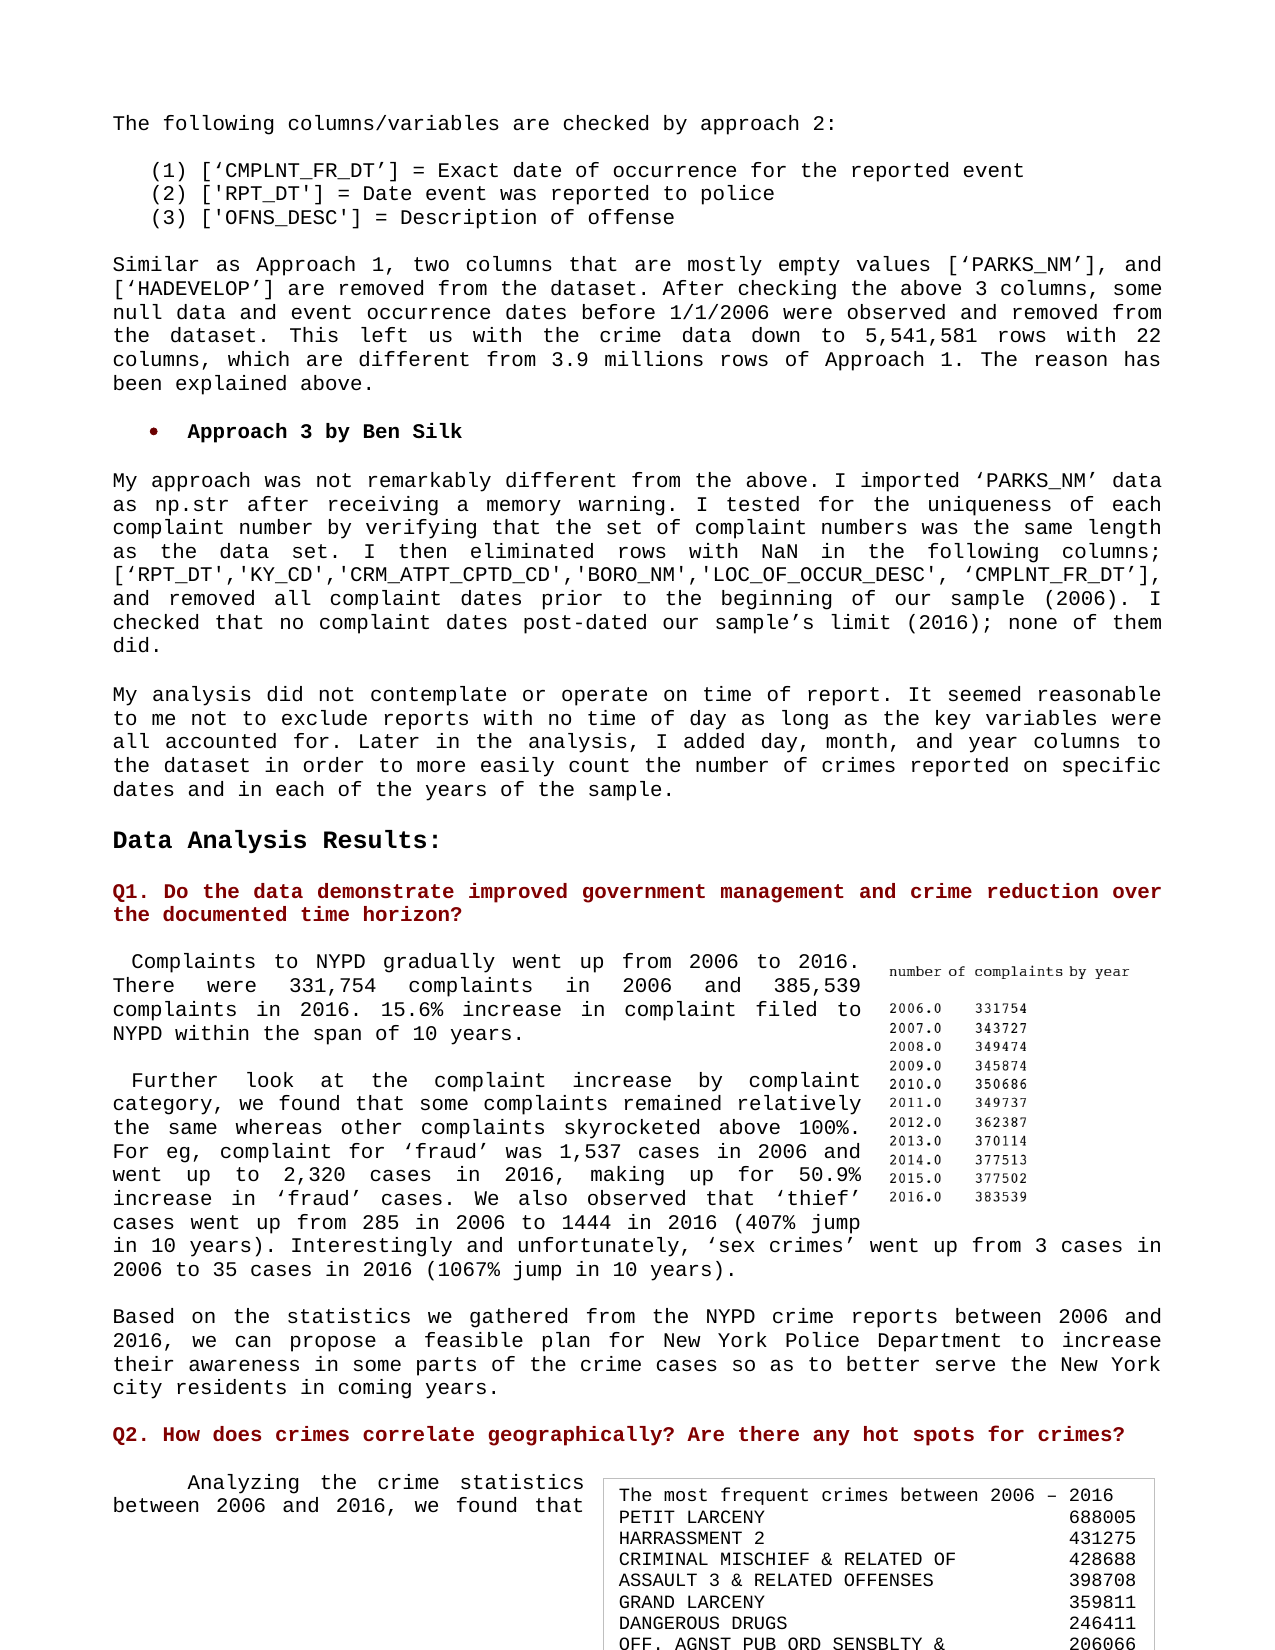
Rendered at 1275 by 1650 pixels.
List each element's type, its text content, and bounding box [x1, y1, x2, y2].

text Q1. Do the data demonstrate improved government management and crime reduction over the documented time horizon? [112, 881, 1162, 928]
text Similar as Approach 1, two columns that are mostly empty values [‘PARKS_NM’], and [‘HADEVELOP’] are removed from the dataset. After checking the above 3 columns, some null data and event occurrence dates before 1/1/2006 were observed and removed from the dataset. This left us with the crime data down to 5,541,581 rows with 22 columns, which are different from 3.9 millions rows of Approach 1. The reason has been explained above. [112, 254, 1162, 396]
text Further look at the complaint increase by complaint category, we found that some complaints remained relatively the same whereas other complaints skyrocketed above 100%. For eg, complaint for ‘fraud’ was 1,537 cases in 2006 and went up to 2,320 cases in 2016, making up for 50.9% increase in ‘fraud’ cases. We also observed that ‘thief’ cases went up from 285 in 2006 to 1444 in 2016 (407% jump in 10 years). Interestingly and unfortunately, ‘sex crimes’ went up from 3 cases in 2006 to 35 cases in 2016 (1067% jump in 10 years). [112, 1070, 1162, 1283]
text My analysis did not contemplate or operate on time of report. It seemed reasonable to me not to exclude reports with no time of day as long as the key variables were all accounted for. Later in the analysis, I added day, month, and year columns to the dataset in order to more easily count the number of crimes reported on specific dates and in each of the years of the sample. [112, 684, 1162, 802]
text Data Analysis Results: [112, 827, 1162, 856]
list [‘CMPLNT_FR_DT’] = Exact date of occurrence for the reported event [150, 160, 1162, 183]
list Approach 3 by Ben Silk [150, 421, 1162, 445]
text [112, 1472, 1162, 1519]
text Q2. How does crimes correlate geographically? Are there any hot spots for crimes? [112, 1424, 1162, 1448]
text My approach was not remarkably different from the above. I imported ‘PARKS_NM’ data as np.str after receiving a memory warning. I tested for the uniqueness of each complaint number by verifying that the set of complaint numbers was the same length as the data set. I then eliminated rows with NaN in the following columns; [‘RPT_DT','KY_CD','CRM_ATPT_CPTD_CD','BORO_NM','LOC_OF_OCCUR_DESC', ‘CMPLNT_FR_DT’], and removed all complaint dates prior to the beginning of our sample (2006). I checked that no complaint dates post-dated our sample’s limit (2016); none of them did. [112, 470, 1162, 659]
list ['OFNS_DESC'] = Description of offense [150, 207, 1162, 231]
text Based on the statistics we gathered from the NYPD crime reports between 2006 and 2016, we can propose a feasible plan for New York Police Department to increase their awareness in some parts of the crime cases so as to better serve the New York city residents in coming years. [112, 1306, 1162, 1401]
text The following columns/variables are checked by approach 2: [112, 112, 1162, 136]
list ['RPT_DT'] = Date event was reported to police [150, 183, 1162, 207]
text Complaints to NYPD gradually went up from 2006 to 2016. There were 331,754 complaints in 2006 and 385,539 complaints in 2016. 15.6% increase in complaint filed to NYPD within the span of 10 years. [112, 952, 1162, 1046]
